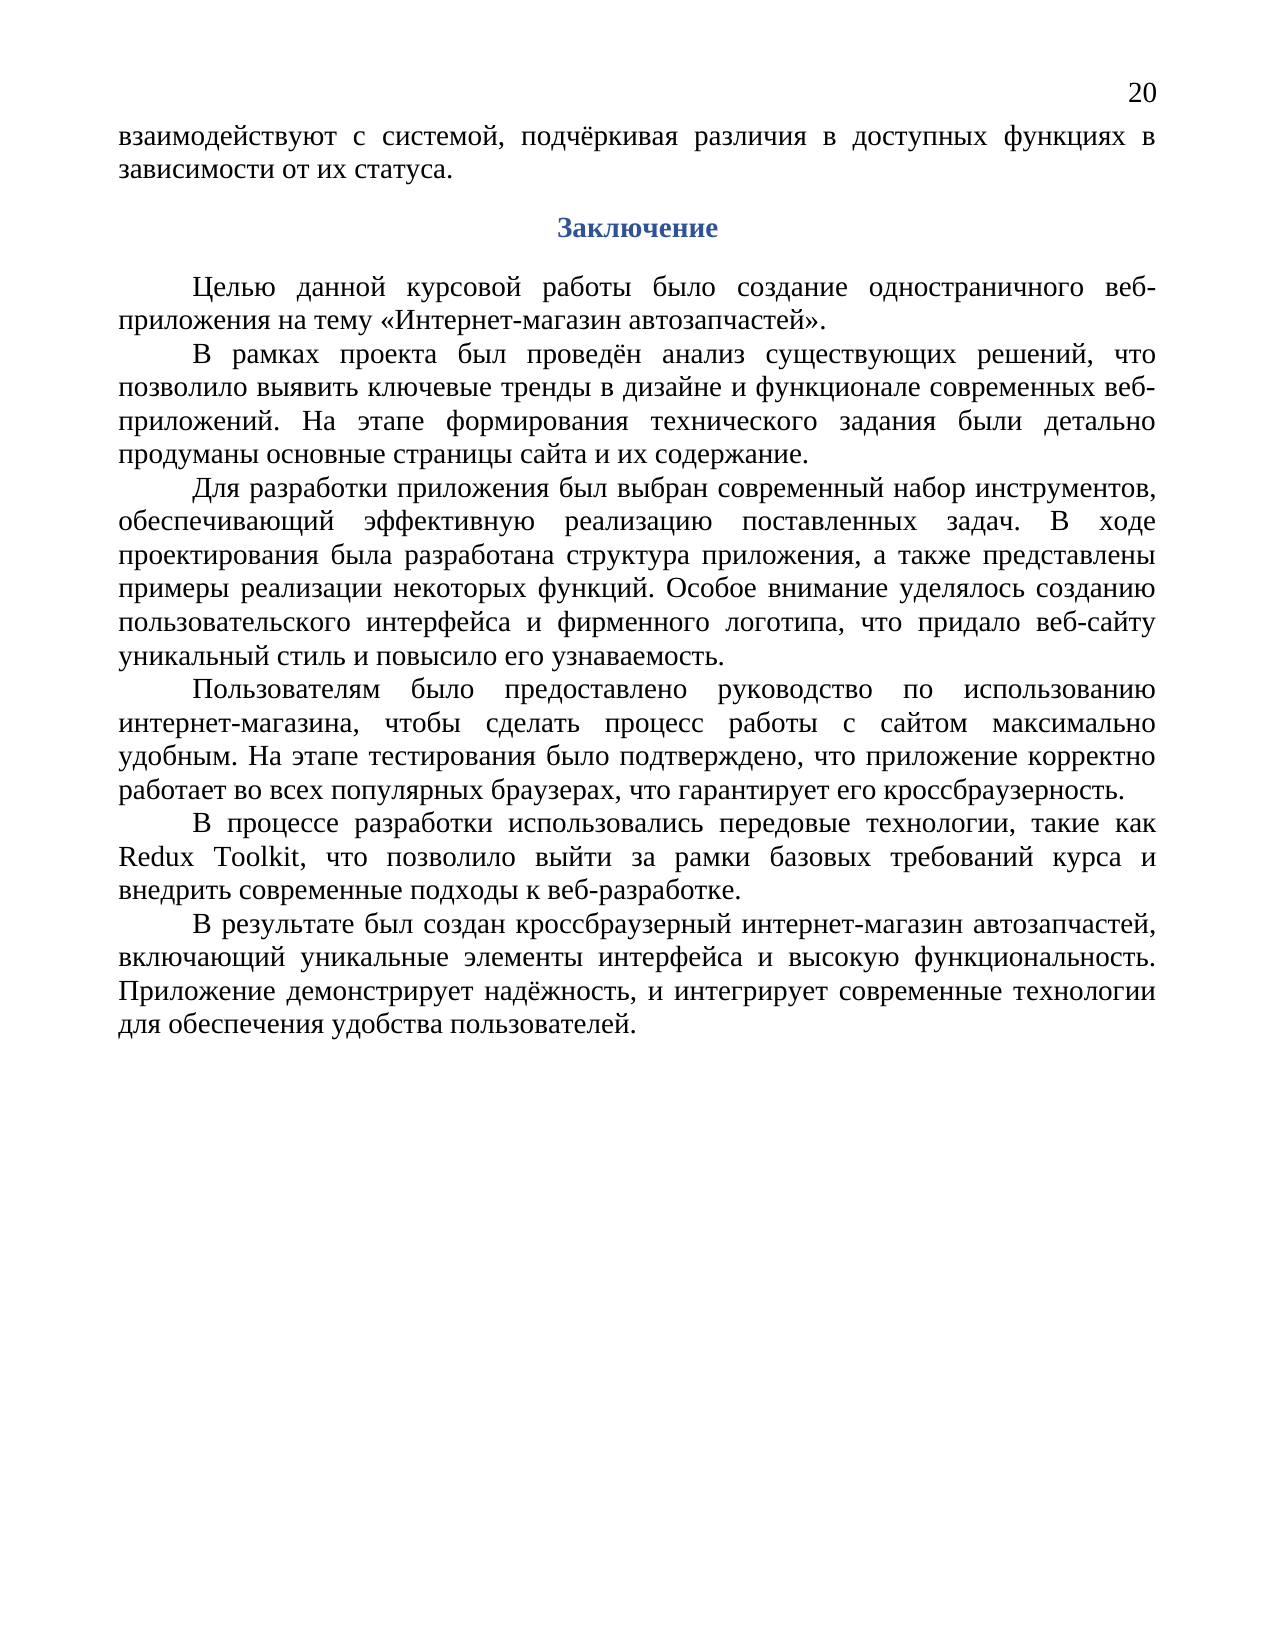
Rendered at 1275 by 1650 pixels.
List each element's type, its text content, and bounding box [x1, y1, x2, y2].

text Пользователям было предоставлено руководство по использованию интернет-магазина, чтобы сделать процесс работы с сайтом максимально удобным. На этапе тестирования было подтверждено, что приложение корректно работает во всех популярных браузерах, что гарантирует его кроссбраузерность. [118, 671, 1157, 805]
text В результате был создан кроссбраузерный интернет-магазин автозапчастей, включающий уникальные элементы интерфейса и высокую функциональность. Приложение демонстрирует надёжность, и интегрирует современные технологии для обеспечения удобства пользователей. [118, 906, 1157, 1040]
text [118, 118, 1157, 185]
text Целью данной курсовой работы было создание одностраничного веб-приложения на тему «Интернет-магазин автозапчастей». [118, 269, 1157, 336]
text Заключение [118, 210, 1157, 244]
text В процессе разработки использовались передовые технологии, такие как Redux Toolkit, что позволило выйти за рамки базовых требований курса и внедрить современные подходы к веб-разработке. [118, 805, 1157, 906]
text В рамках проекта был проведён анализ существующих решений, что позволило выявить ключевые тренды в дизайне и функционале современных веб-приложений. На этапе формирования технического задания были детально продуманы основные страницы сайта и их содержание. [118, 336, 1157, 470]
text Для разработки приложения был выбран современный набор инструментов, обеспечивающий эффективную реализацию поставленных задач. В ходе проектирования была разработана структура приложения, а также представлены примеры реализации некоторых функций. Особое внимание уделялось созданию пользовательского интерфейса и фирменного логотипа, что придало веб-сайту уникальный стиль и повысило его узнаваемость. [118, 470, 1157, 671]
